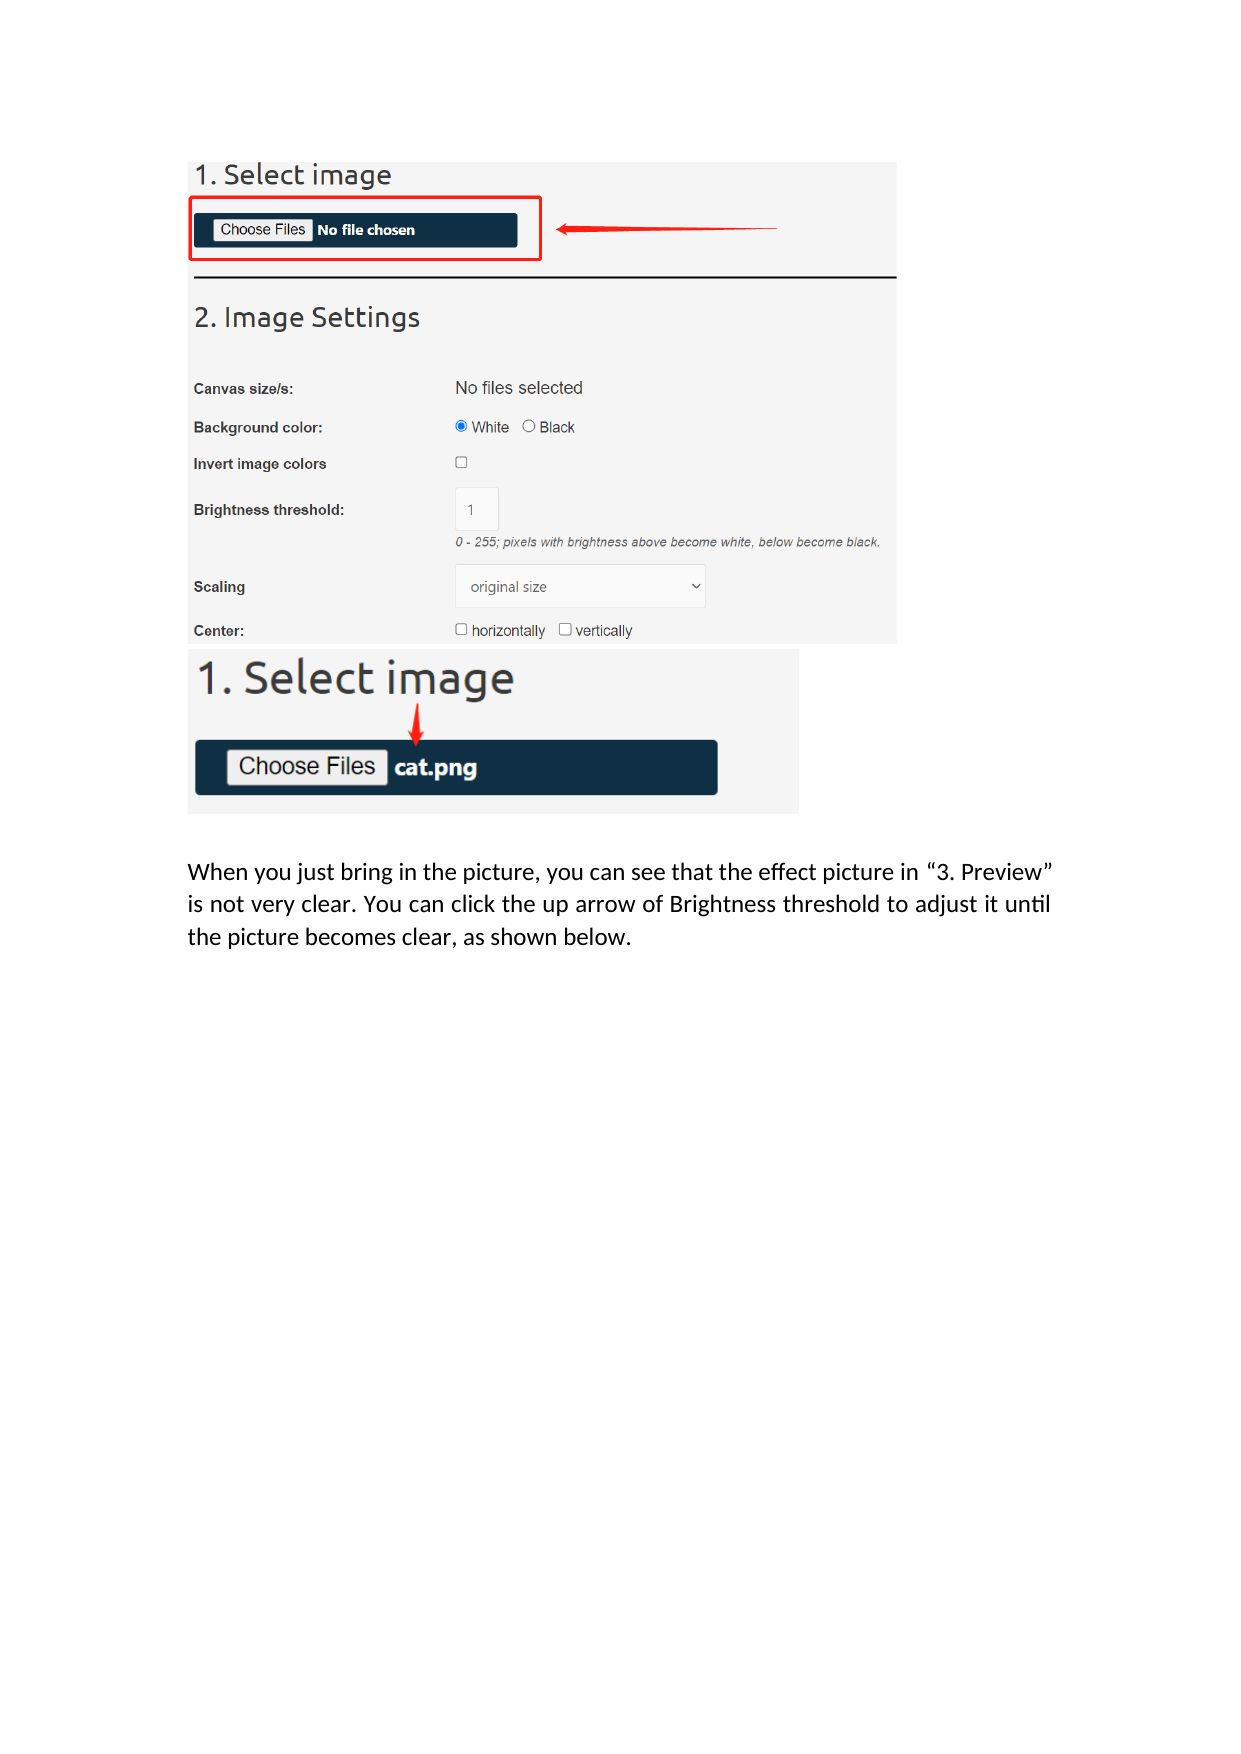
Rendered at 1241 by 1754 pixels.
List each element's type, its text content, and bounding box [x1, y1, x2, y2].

text When you just bring in the picture, you can see that the effect picture in “3. Preview” is not very clear. You can click the up arrow of Brightness threshold to adjust it until the picture becomes clear, as shown below. [187, 855, 1053, 952]
picture [187, 649, 799, 814]
picture [187, 162, 897, 644]
